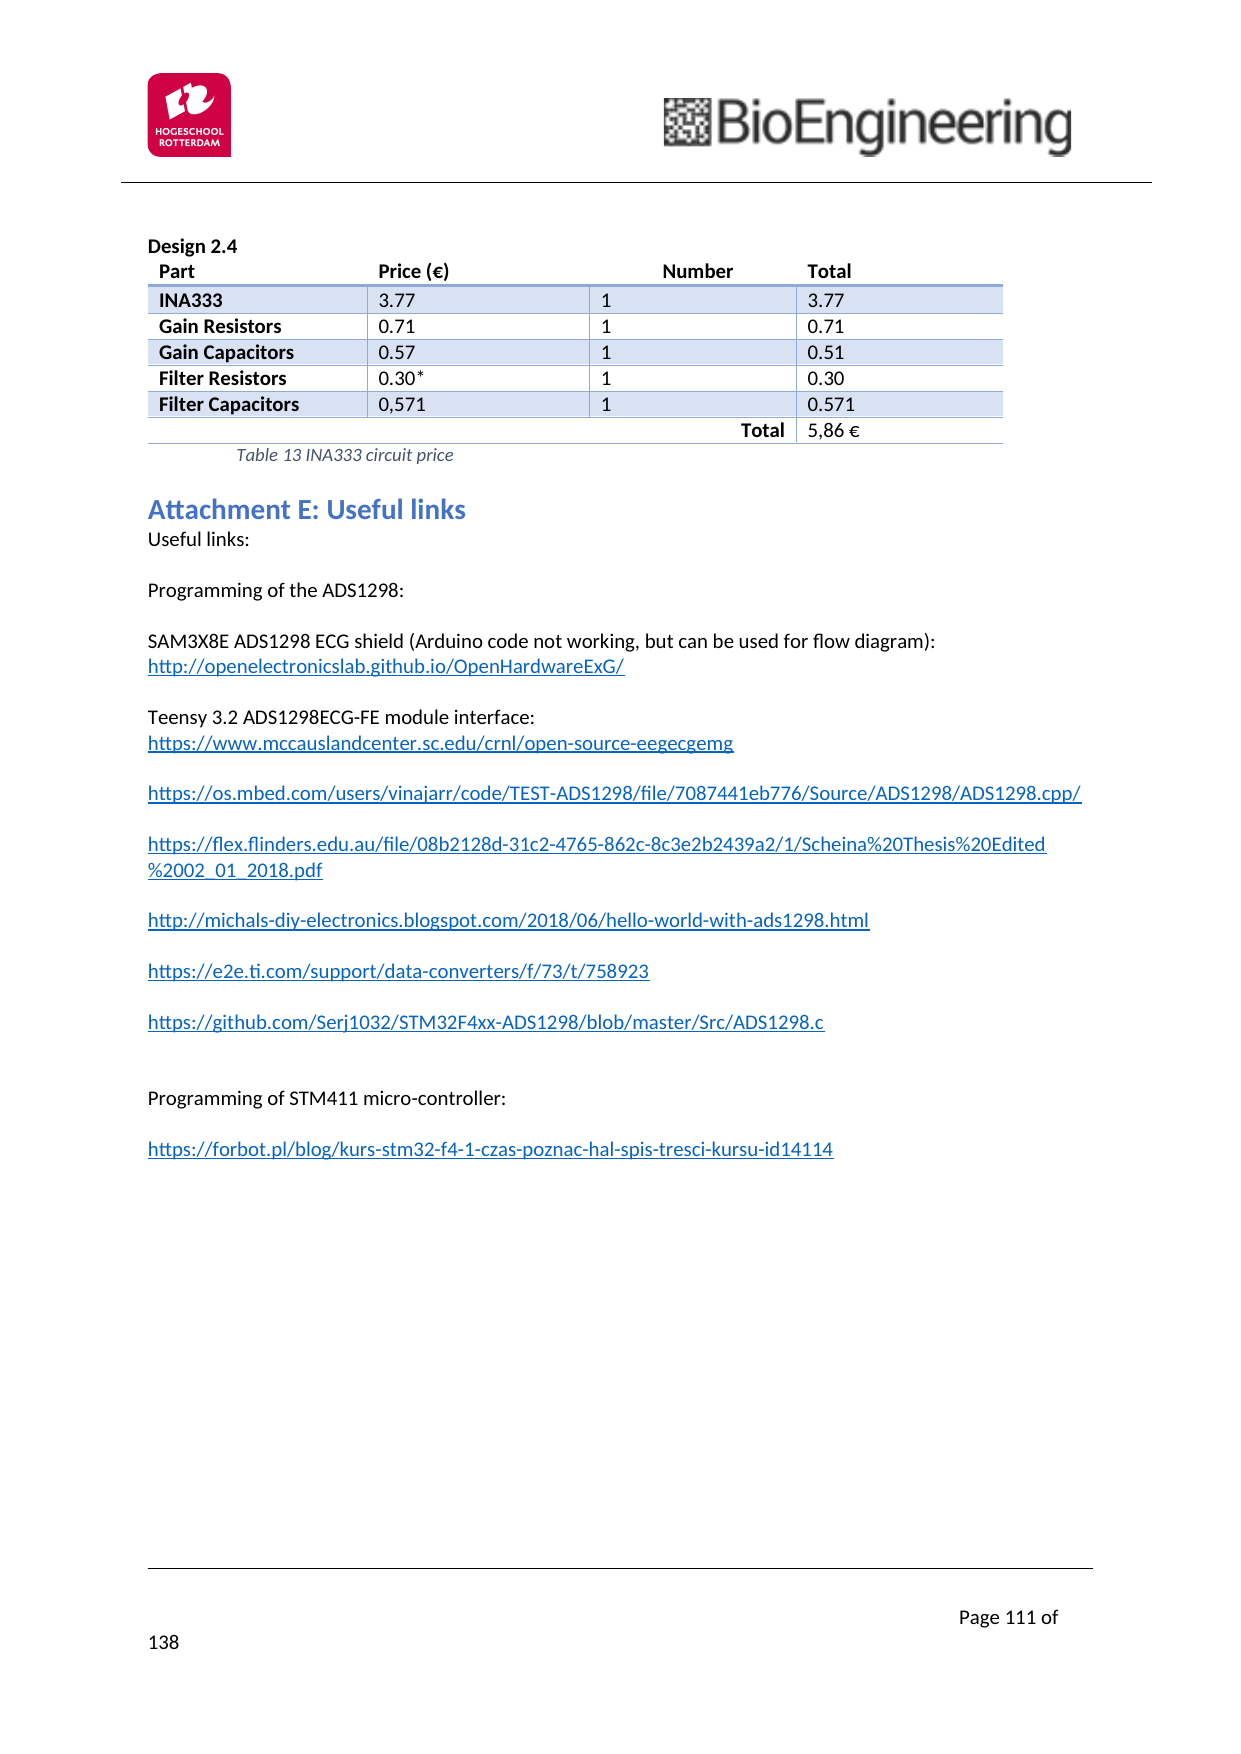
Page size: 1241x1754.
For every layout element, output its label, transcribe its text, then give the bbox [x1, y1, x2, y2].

table_cell 1 [590, 366, 796, 391]
table_cell 1 [590, 314, 796, 339]
table_cell Gain Resistors [148, 314, 367, 339]
table_header Number [589, 259, 796, 284]
subtitle Attachment E: Useful links [148, 491, 1093, 526]
text https://github.com/Serj1032/STM32F4xx-ADS1298/blob/master/Src/ADS1298.c [148, 1009, 1093, 1035]
text Design 2.4 [148, 233, 1093, 259]
text Teensy 3.2 ADS1298ECG-FE module interface: [148, 704, 1093, 730]
table_cell Gain Capacitors [148, 340, 367, 364]
table_cell 1 [590, 287, 796, 313]
text https://e2e.ti.com/support/data-converters/f/73/t/758923 [148, 958, 1093, 984]
table_cell Total [148, 418, 796, 442]
picture [663, 98, 1072, 157]
text https://www.mccauslandcenter.sc.edu/crnl/open-source-eegecgemg [148, 730, 1093, 755]
text https://forbot.pl/blog/kurs-stm32-f4-1-czas-poznac-hal-spis-tresci-kursu-id14114 [148, 1136, 1093, 1162]
table_cell 5,86 € [797, 418, 1003, 442]
table_cell 0.30 [797, 366, 1003, 391]
text Programming of the ADS1298: [148, 577, 1093, 603]
text Table 13 INA333 circuit price [236, 443, 1093, 466]
text SAM3X8E ADS1298 ECG shield (Arduino code not working, but can be used for flow diagram): [148, 628, 1093, 653]
text Programming of STM411 micro-controller: [148, 1086, 1093, 1111]
table_cell 0.71 [368, 314, 589, 339]
text http://michals-diy-electronics.blogspot.com/2018/06/hello-world-with-ads1298.html [148, 908, 1093, 933]
text https://flex.flinders.edu.au/file/08b2128d-31c2-4765-862c-8c3e2b2439a2/1/Scheina%20Thesis%20Edited%2002_01_2018.pdf [148, 831, 1093, 882]
table_cell Filter Capacitors [148, 392, 367, 416]
table_cell 0,571 [368, 392, 589, 416]
text Useful links: [148, 526, 1093, 552]
table_header Total [796, 259, 1003, 284]
table_header Part [148, 259, 367, 284]
table_cell 3.77 [368, 287, 589, 313]
table_cell 3.77 [797, 287, 1003, 313]
table_header Price (€) [367, 259, 589, 284]
table_cell 1 [590, 392, 796, 416]
text https://os.mbed.com/users/vinajarr/code/TEST-ADS1298/file/7087441eb776/Source/ADS1298/ADS1298.cpp/ [148, 781, 1093, 806]
table_cell 0.71 [797, 314, 1003, 339]
table_cell 0.51 [797, 340, 1003, 364]
table_cell 0.571 [797, 392, 1003, 416]
table_cell 0.57 [368, 340, 589, 364]
table_cell INA333 [148, 287, 367, 313]
table_cell Filter Resistors [148, 366, 367, 391]
table_cell 0.30* [368, 366, 589, 391]
text http://openelectronicslab.github.io/OpenHardwareExG/ [148, 653, 1093, 679]
table_cell 1 [590, 340, 796, 364]
picture [147, 73, 231, 157]
